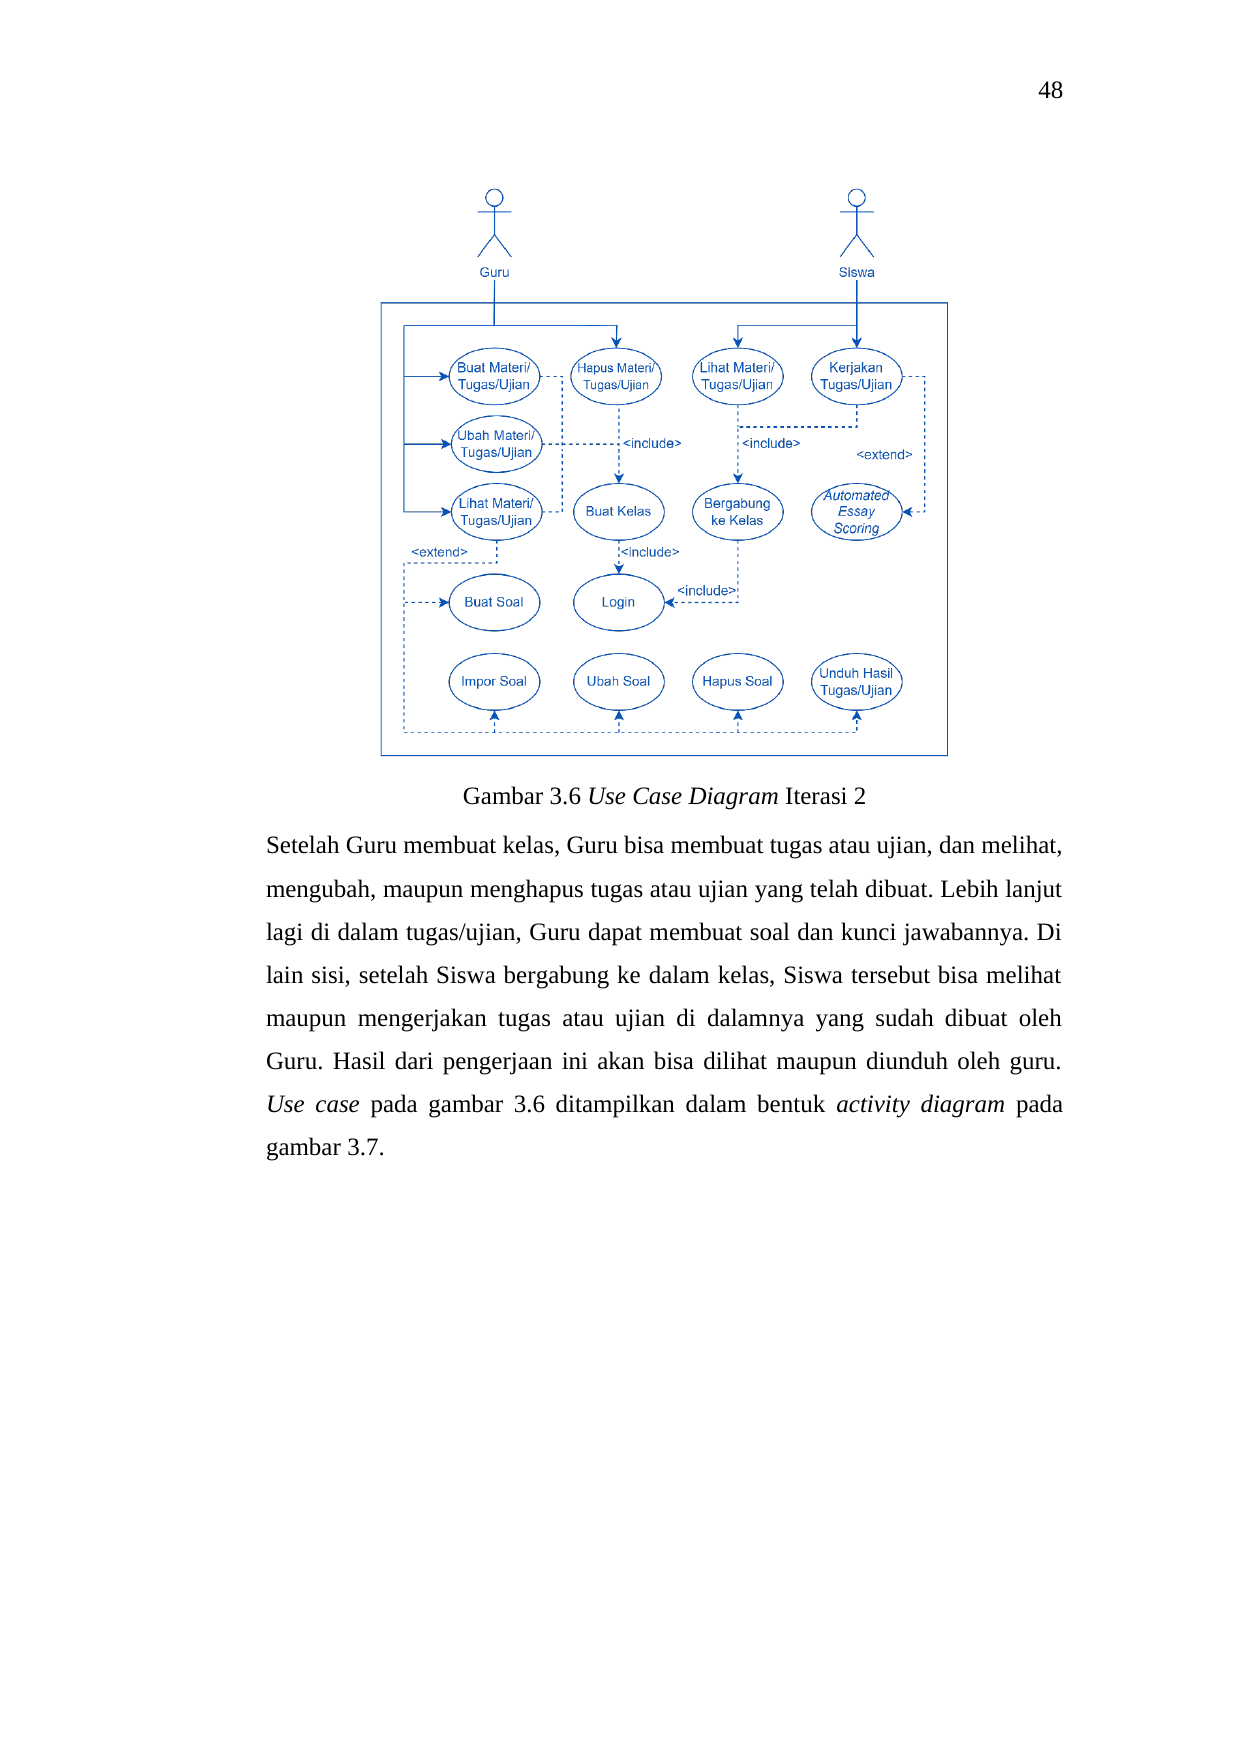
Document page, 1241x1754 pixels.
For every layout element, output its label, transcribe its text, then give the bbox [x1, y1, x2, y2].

list Setelah Guru membuat kelas, Guru bisa membuat tugas atau ujian, dan melihat, mengubah, maupun menghapus tugas atau ujian yang telah dibuat. Lebih lanjut lagi di dalam tugas/ujian, Guru dapat membuat soal dan kunci jawabannya. Di lain sisi, setelah Siswa bergabung ke dalam kelas, Siswa tersebut bisa melihat maupun mengerjakan tugas atau ujian di dalamnya yang sudah dibuat oleh Guru. Hasil dari pengerjaan ini akan bisa dilihat maupun diunduh oleh guru. Use case pada gambar 3.6 ditampilkan dalam bentuk activity diagram pada gambar 3.7. [266, 831, 1063, 1161]
picture [369, 177, 960, 767]
